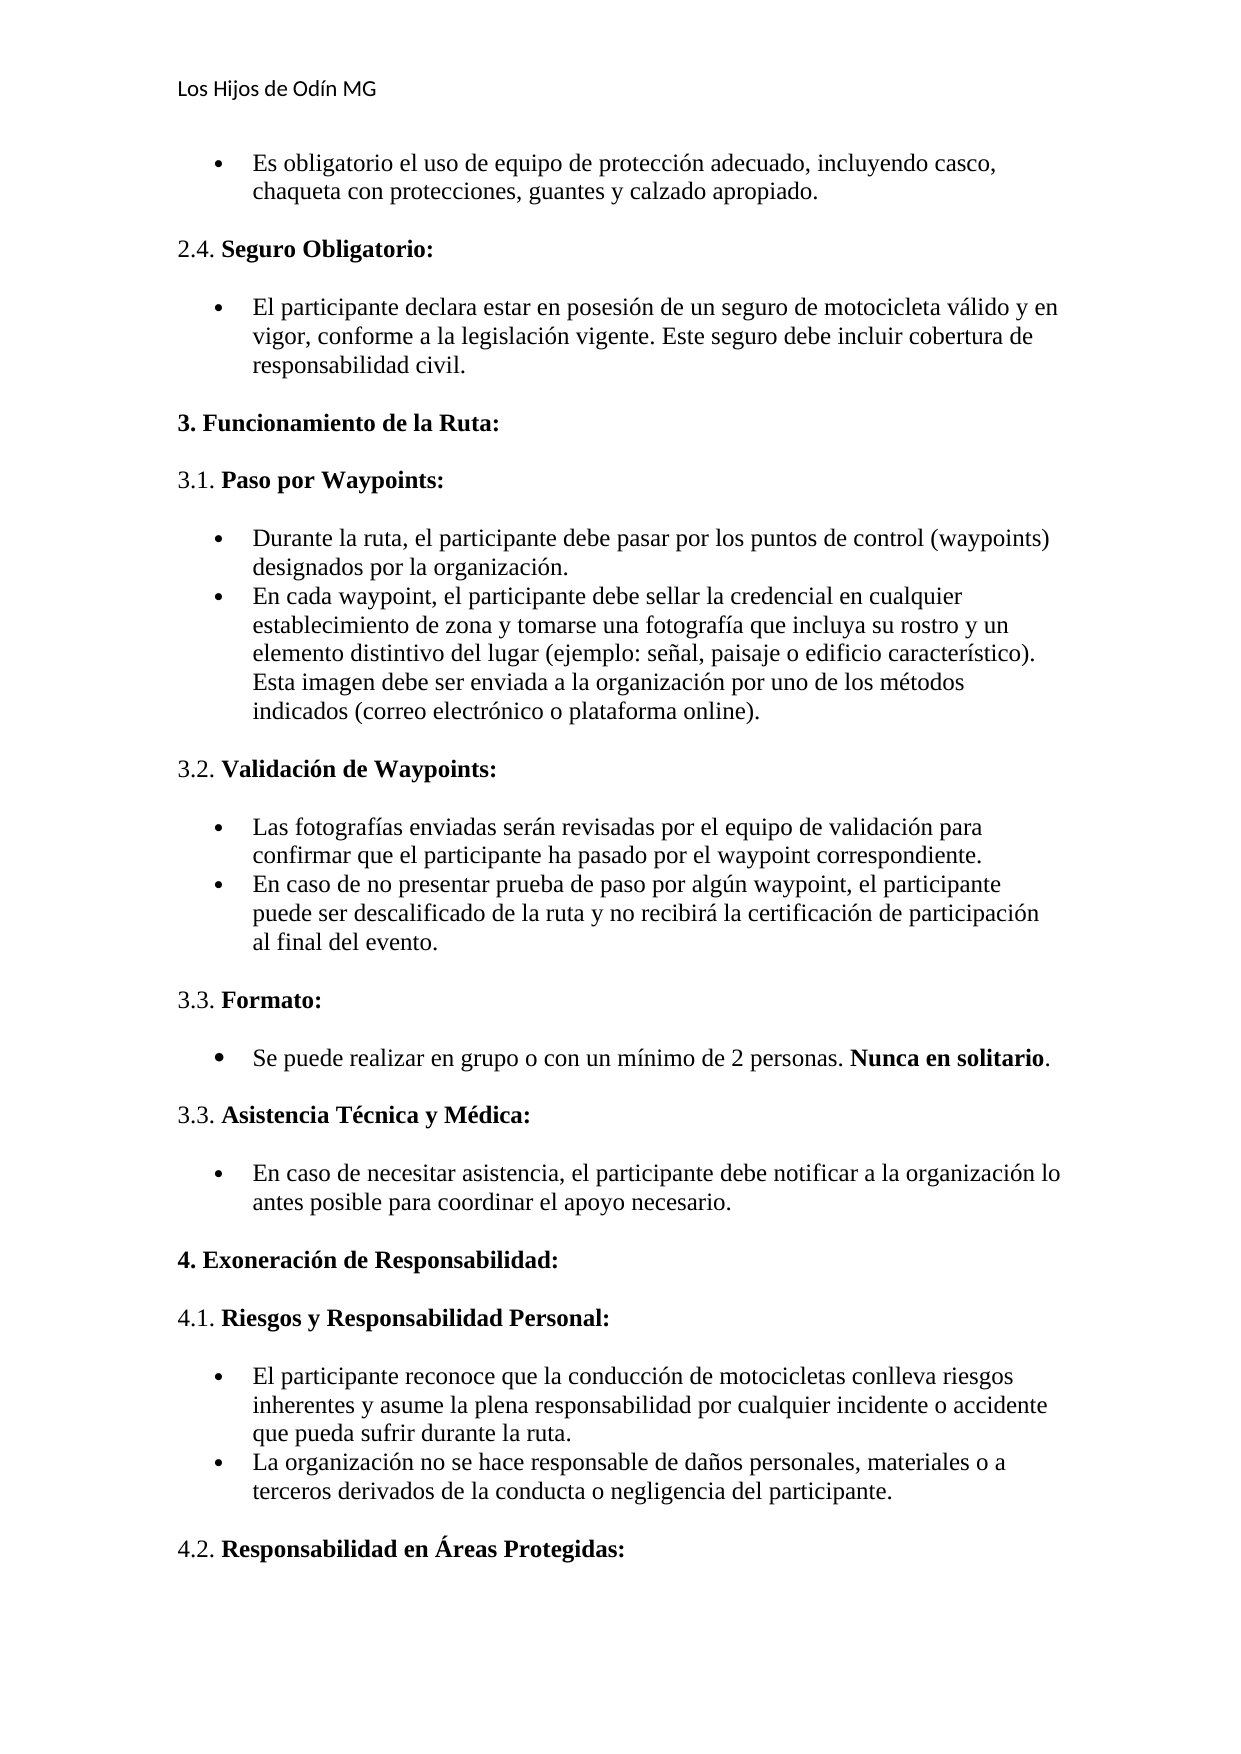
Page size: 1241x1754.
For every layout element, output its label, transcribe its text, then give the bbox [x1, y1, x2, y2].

text 4.2. Responsabilidad en Áreas Protegidas: [177, 1534, 1063, 1563]
text 2.4. Seguro Obligatorio: [177, 234, 1063, 263]
text 3.3. Formato: [177, 985, 1063, 1013]
list Se puede realizar en grupo o con un mínimo de 2 personas. Nunca en solitario. [215, 1043, 1063, 1071]
text 3.1. Paso por Waypoints: [177, 466, 1063, 494]
text 3.3. Asistencia Técnica y Médica: [177, 1101, 1063, 1129]
list El participante reconoce que la conducción de motocicletas conlleva riesgos inherentes y asume la plena responsabilidad por cualquier incidente o accidente que pueda sufrir durante la ruta. [215, 1361, 1063, 1447]
list Durante la ruta, el participante debe pasar por los puntos de control (waypoints) designados por la organización. [215, 523, 1063, 581]
list Es obligatorio el uso de equipo de protección adecuado, incluyendo casco, chaqueta con protecciones, guantes y calzado apropiado. [215, 148, 1063, 205]
list En cada waypoint, el participante debe sellar la credencial en cualquier establecimiento de zona y tomarse una fotografía que incluya su rostro y un elemento distintivo del lugar (ejemplo: señal, paisaje o edificio característico). Esta imagen debe ser enviada a la organización por uno de los métodos indicados (correo electrónico o plataforma online). [215, 581, 1063, 725]
text 4.1. Riesgos y Responsabilidad Personal: [177, 1303, 1063, 1332]
list El participante declara estar en posesión de un seguro de motocicleta válido y en vigor, conforme a la legislación vigente. Este seguro debe incluir cobertura de responsabilidad civil. [215, 292, 1063, 378]
list En caso de no presentar prueba de paso por algún waypoint, el participante puede ser descalificado de la ruta y no recibirá la certificación de participación al final del evento. [215, 869, 1063, 956]
list Las fotografías enviadas serán revisadas por el equipo de validación para confirmar que el participante ha pasado por el waypoint correspondiente. [215, 812, 1063, 869]
text 3. Funcionamiento de la Ruta: [177, 408, 1063, 436]
text 3.2. Validación de Waypoints: [177, 754, 1063, 783]
text 4. Exoneración de Responsabilidad: [177, 1245, 1063, 1274]
list La organización no se hace responsable de daños personales, materiales o a terceros derivados de la conducta o negligencia del participante. [215, 1447, 1063, 1505]
list En caso de necesitar asistencia, el participante debe notificar a la organización lo antes posible para coordinar el apoyo necesario. [215, 1158, 1063, 1216]
